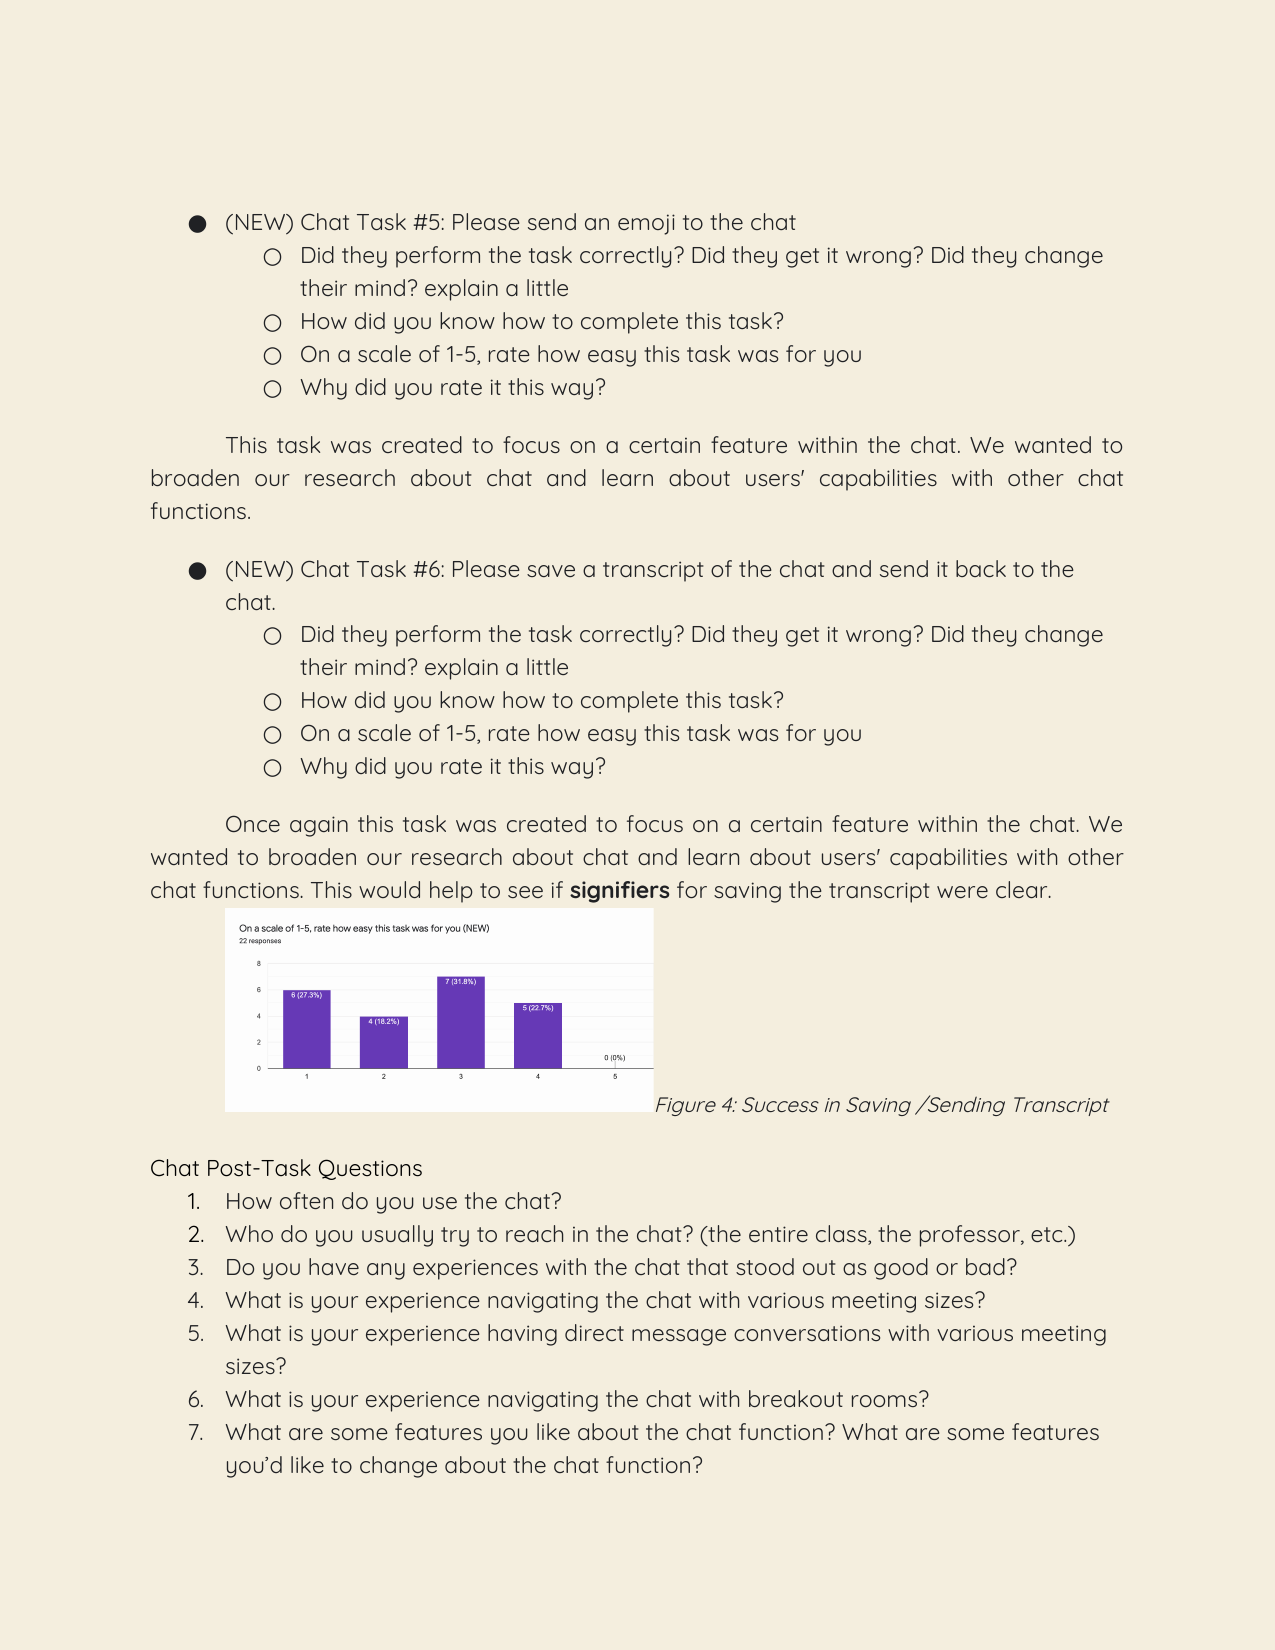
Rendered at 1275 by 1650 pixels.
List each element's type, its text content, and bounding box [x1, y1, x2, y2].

text This task was created to focus on a certain feature within the chat. We wanted to broaden our research about chat and learn about users' capabilities with other chat functions. [150, 430, 1125, 525]
list What is your experience navigating the chat with breakout rooms? [187, 1384, 1125, 1413]
list (NEW) Chat Task #6: Please save a transcript of the chat and send it back to the chat. [187, 554, 1125, 616]
list What is your experience navigating the chat with various meeting sizes? [187, 1286, 1125, 1314]
list How often do you use the chat? [187, 1187, 1125, 1216]
list Why did you rate it this way? [262, 372, 1125, 401]
list How did you know how to complete this task? [262, 307, 1125, 335]
list (NEW) Chat Task #5: Please send an emoji to the chat [187, 208, 1125, 237]
list Did they perform the task correctly? Did they get it wrong? Did they change their mind? explain a little [262, 241, 1125, 302]
list How did you know how to complete this task? [262, 686, 1125, 714]
list Did they perform the task correctly? Did they get it wrong? Did they change their mind? explain a little [262, 620, 1125, 682]
picture [225, 908, 654, 1112]
text Once again this task was created to focus on a certain feature within the chat. We wanted to broaden our research about chat and learn about users' capabilities with other chat functions. This would help to see if signifiers for saving the transcript were clear. [150, 809, 1125, 904]
list What is your experience having direct message conversations with various meeting sizes? [187, 1318, 1125, 1380]
list Why did you rate it this way? [262, 752, 1125, 780]
list Who do you usually try to reach in the chat? (the entire class, the professor, etc.) [187, 1220, 1125, 1248]
text Chat Post-Task Questions [150, 1154, 1125, 1183]
list Do you have any experiences with the chat that stood out as good or bad? [187, 1253, 1125, 1281]
list On a scale of 1-5, rate how easy this task was for you [262, 339, 1125, 368]
list What are some features you like about the chat function? What are some features you’d like to change about the chat function? [187, 1417, 1125, 1479]
list On a scale of 1-5, rate how easy this task was for you [262, 719, 1125, 747]
